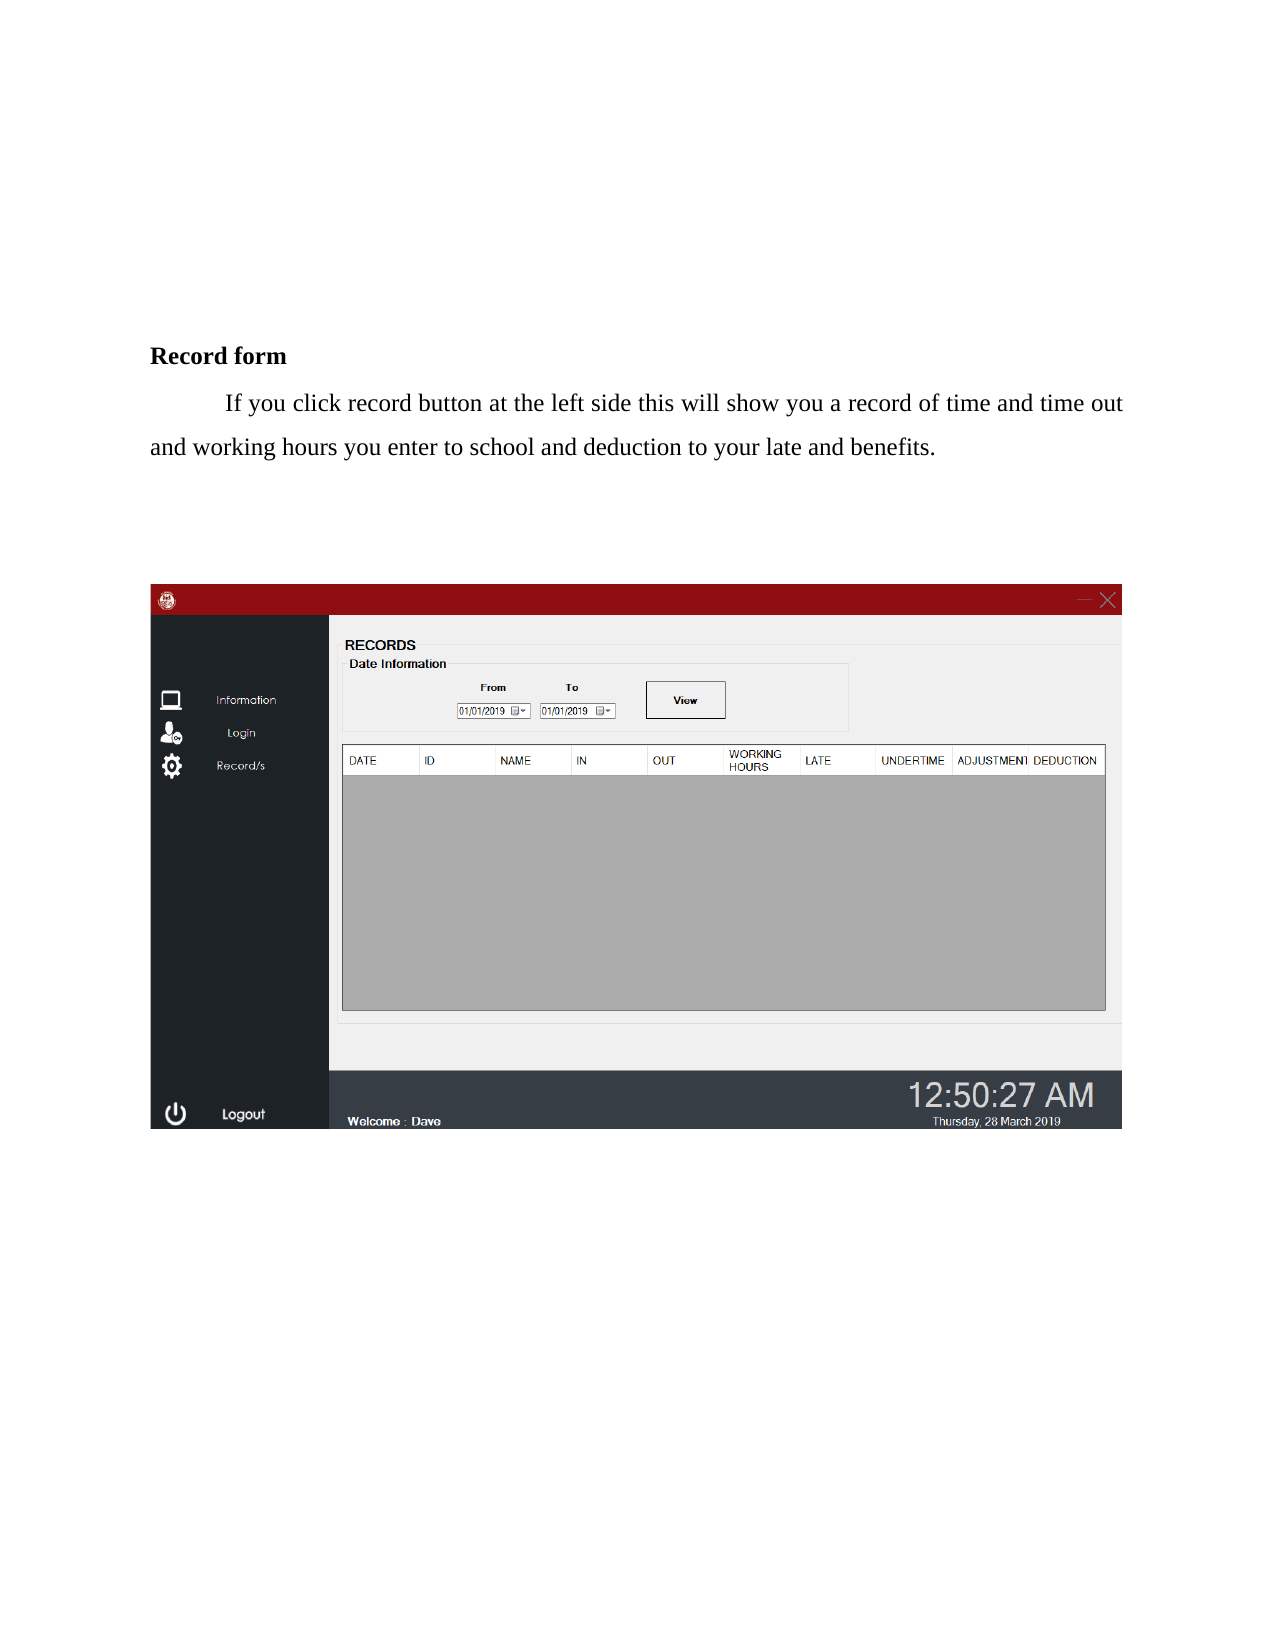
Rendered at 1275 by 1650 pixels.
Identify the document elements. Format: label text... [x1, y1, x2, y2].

picture [150, 584, 1122, 1129]
text Record form [150, 341, 1125, 369]
text If you click record button at the left side this will show you a record of time and time out and working hours you enter to school and deduction to your late and benefits. [150, 388, 1125, 460]
